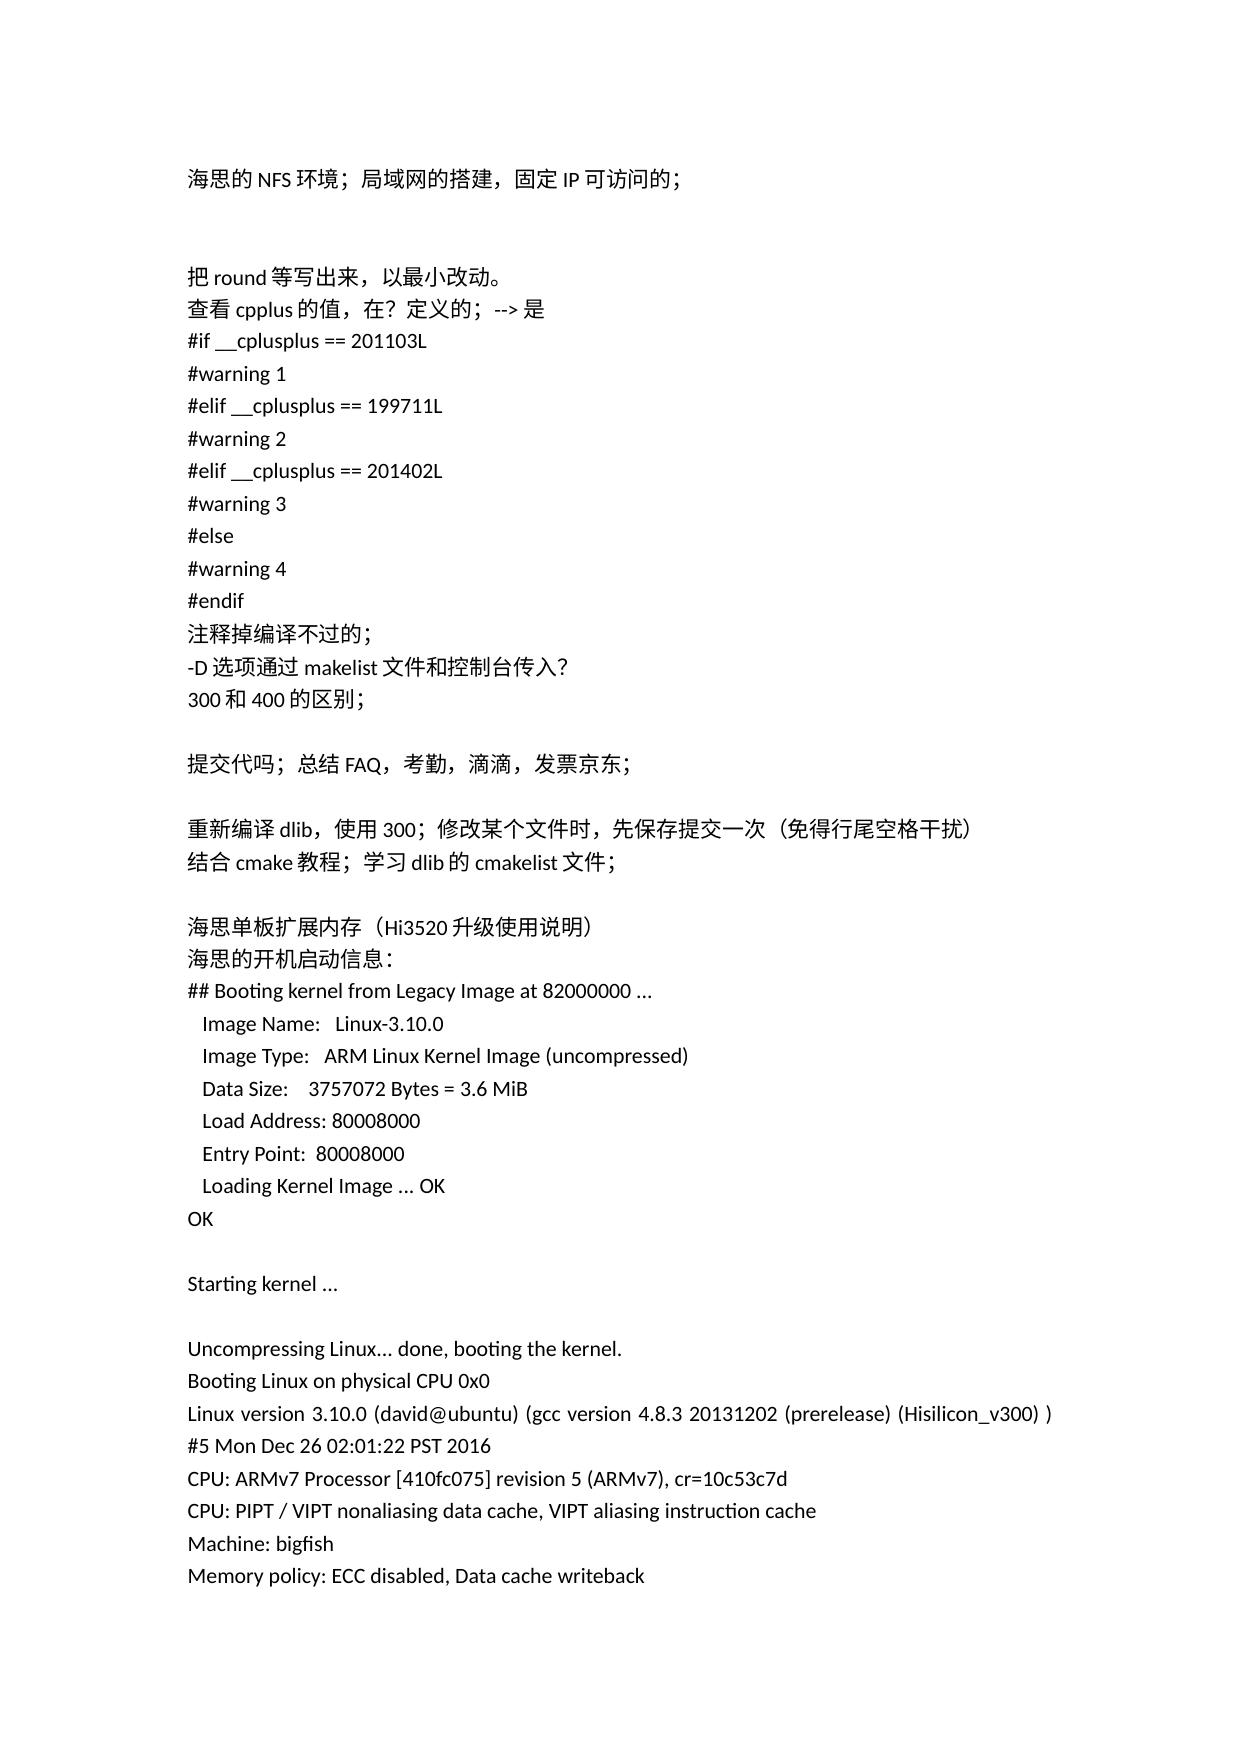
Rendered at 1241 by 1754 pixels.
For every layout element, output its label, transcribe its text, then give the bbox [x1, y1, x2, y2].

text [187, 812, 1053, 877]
text #warning 4 [187, 552, 1053, 584]
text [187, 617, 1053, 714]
text #warning 2 [187, 422, 1053, 454]
text #elif __cplusplus == 199711L [187, 389, 1053, 422]
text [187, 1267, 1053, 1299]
text #warning 1 [187, 357, 1053, 389]
text #elif __cplusplus == 201402L [187, 454, 1053, 487]
text #else [187, 519, 1053, 552]
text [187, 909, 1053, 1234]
text #endif [187, 584, 1053, 617]
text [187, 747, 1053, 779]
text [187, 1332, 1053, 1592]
text #if __cplusplus == 201103L [187, 324, 1053, 357]
text 查看cpplus的值，在？定义的；--> 是 [187, 292, 1053, 324]
text 海思的NFS环境；局域网的搭建，固定IP可访问的； [187, 162, 1053, 194]
text #warning 3 [187, 487, 1053, 519]
text 把round等写出来，以最小改动。 [187, 259, 1053, 292]
